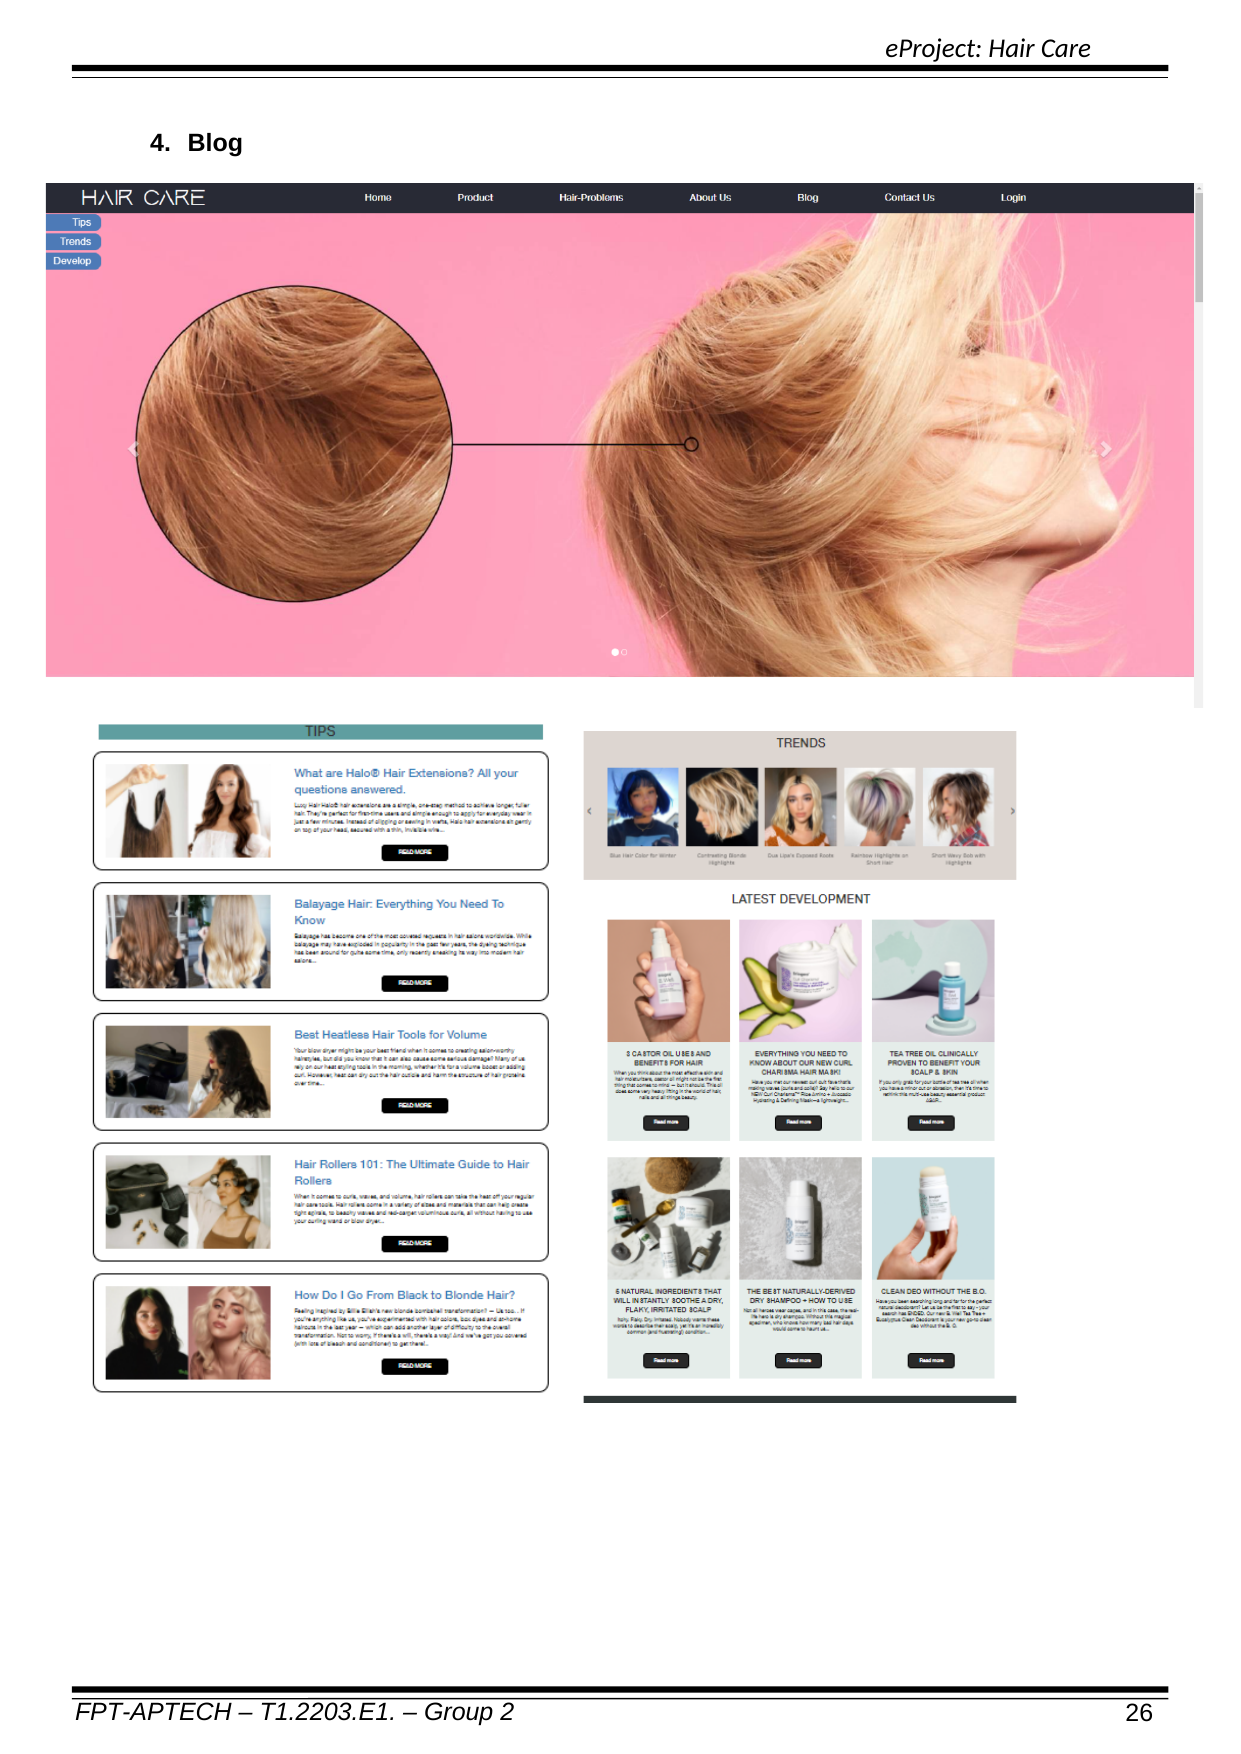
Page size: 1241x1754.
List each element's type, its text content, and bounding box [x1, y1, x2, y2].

subtitle Blog [150, 128, 1203, 157]
picture [45, 183, 1204, 1403]
